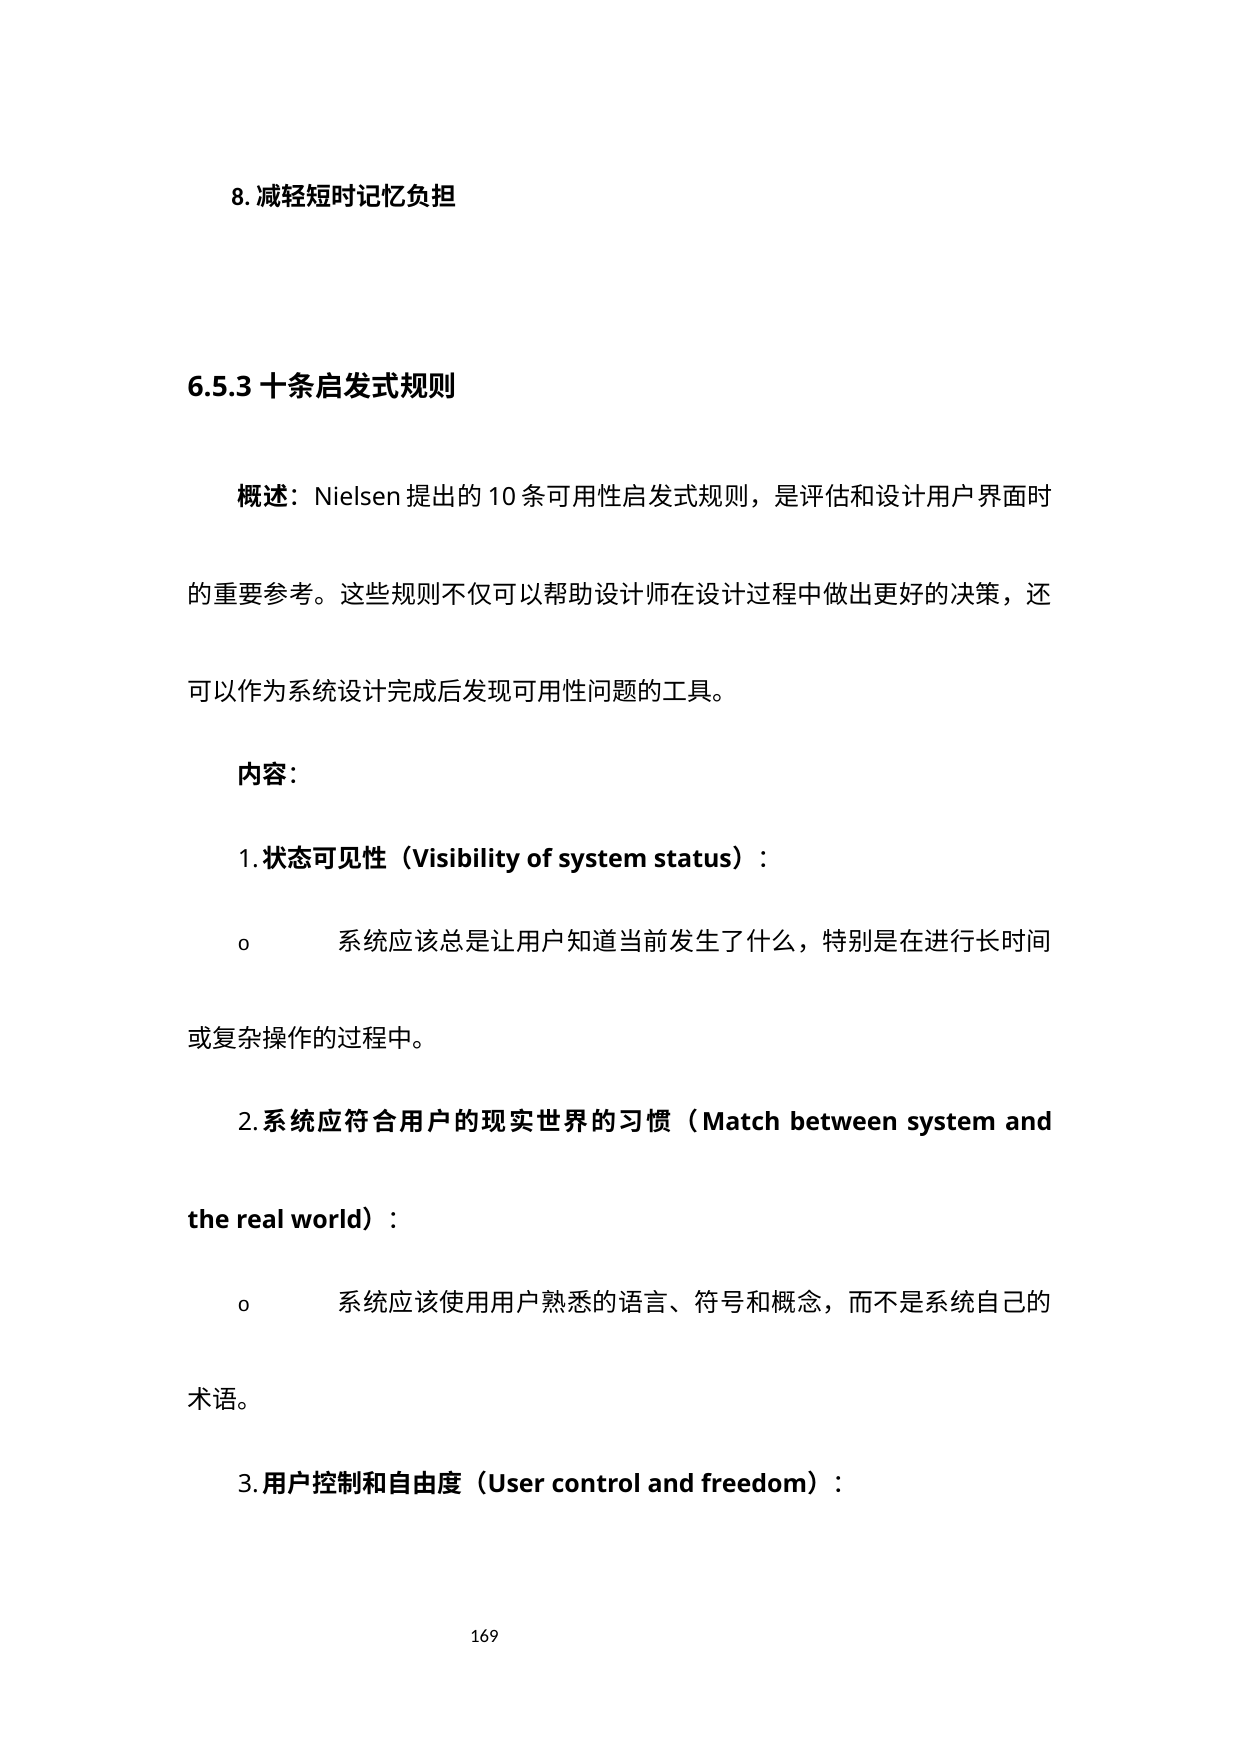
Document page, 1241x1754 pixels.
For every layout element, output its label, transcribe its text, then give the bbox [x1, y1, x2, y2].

list 系统应该使用用户熟悉的语言、符号和概念，而不是系统自己的术语。 [187, 1268, 1053, 1431]
text 内容： [187, 741, 1053, 806]
list 系统应符合用户的现实世界的习惯（Match between system and the real world）： [187, 1087, 1053, 1250]
list 状态可见性（Visibility of system status）： [187, 824, 1053, 889]
text 概述：Nielsen提出的10条可用性启发式规则，是评估和设计用户界面时的重要参考。这些规则不仅可以帮助设计师在设计过程中做出更好的决策，还可以作为系统设计完成后发现可用性问题的工具。 [187, 462, 1053, 722]
subtitle 6.5.3 十条启发式规则 [187, 352, 1053, 417]
list 用户控制和自由度（User control and freedom）： [187, 1449, 1053, 1514]
list 系统应该总是让用户知道当前发生了什么，特别是在进行长时间或复杂操作的过程中。 [187, 907, 1053, 1069]
text 8. 减轻短时记忆负担 [187, 162, 1053, 227]
